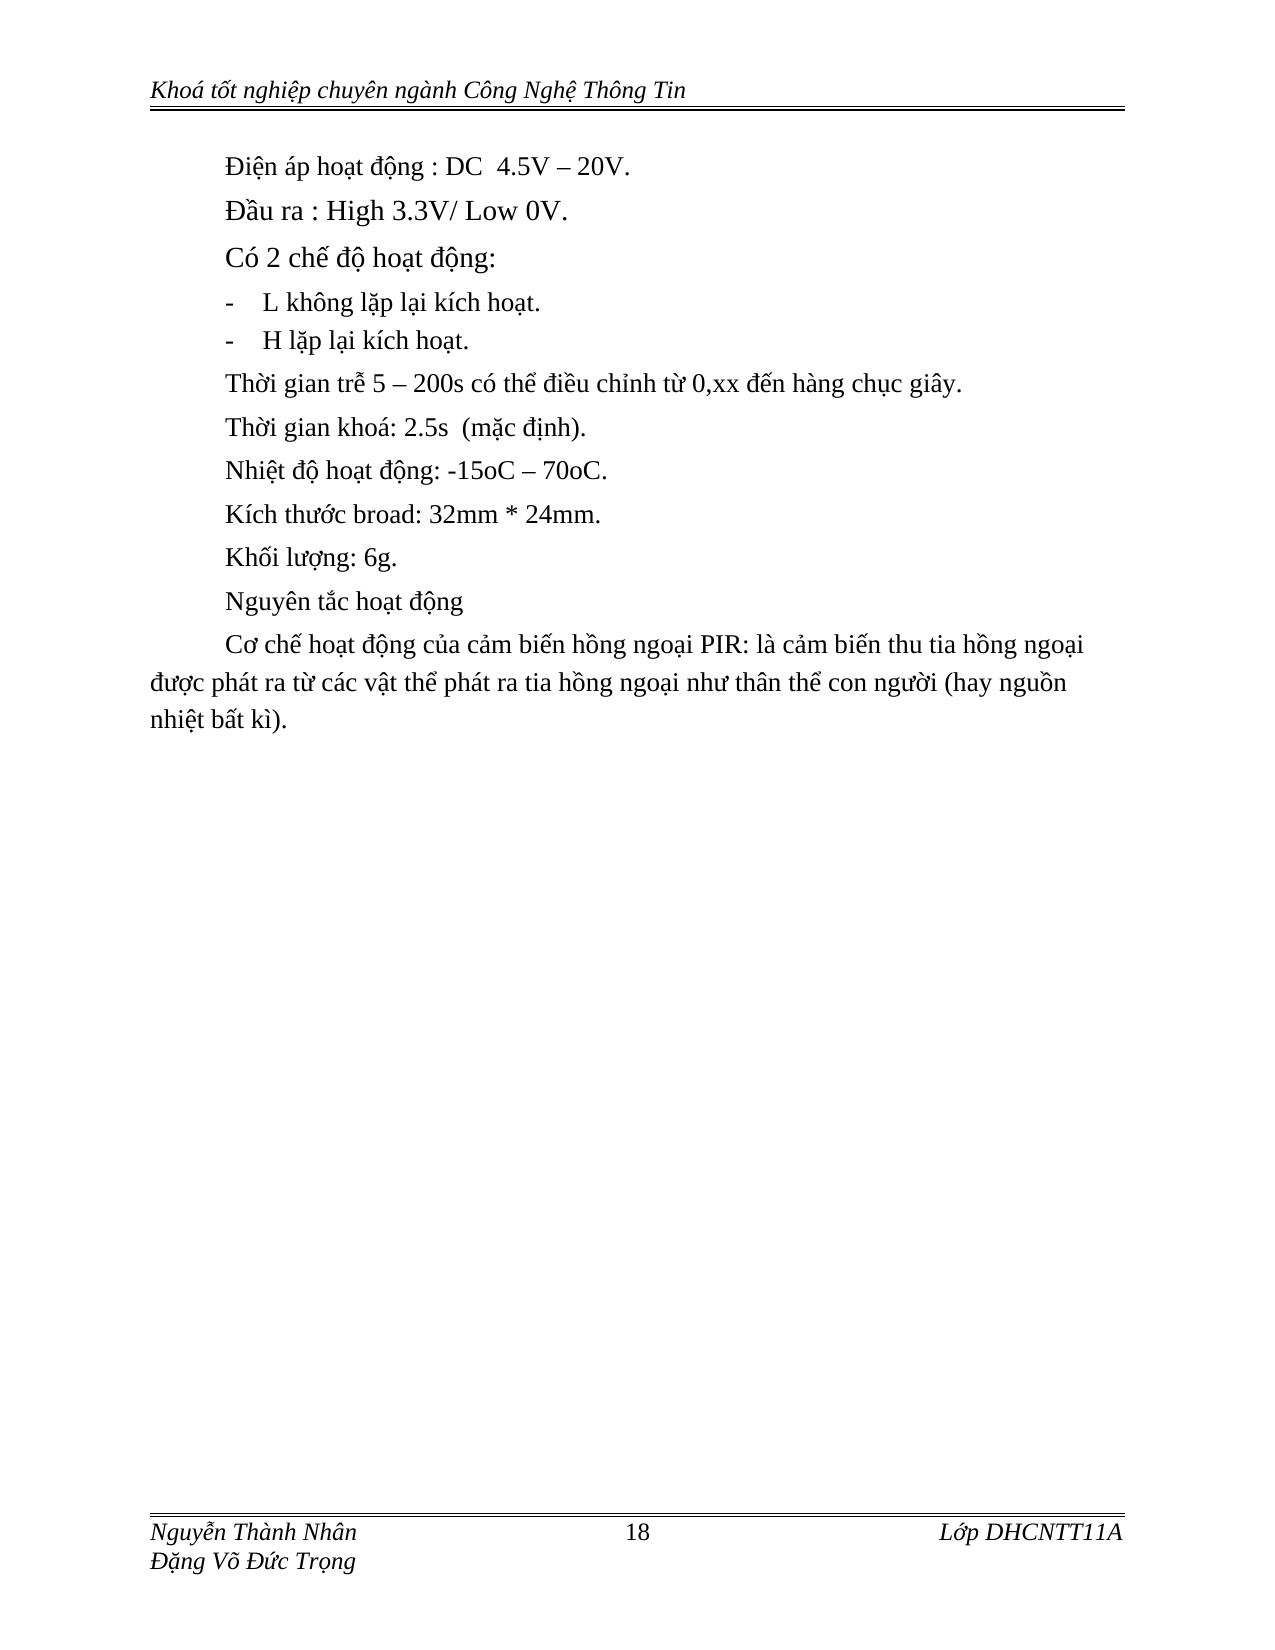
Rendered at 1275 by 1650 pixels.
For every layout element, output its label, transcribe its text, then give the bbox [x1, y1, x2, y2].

text Điện áp hoạt động : DC 4.5V – 20V. [225, 150, 1125, 181]
text Nhiệt độ hoạt động: -15oC – 70oC. [225, 454, 1125, 486]
text Đầu ra : High 3.3V/ Low 0V. [225, 193, 1125, 227]
text Khối lượng: 6g. [225, 541, 1125, 573]
text Thời gian trễ 5 – 200s có thể điều chỉnh từ 0,xx đến hàng chục giây. [225, 367, 1125, 398]
text Nguyên tắc hoạt động [225, 585, 1125, 616]
text Thời gian khoá: 2.5s (mặc định). [225, 411, 1125, 442]
text Kích thước broad: 32mm * 24mm. [225, 498, 1125, 529]
list H lặp lại kích hoạt. [225, 324, 1125, 355]
text Cơ chế hoạt động của cảm biến hồng ngoại PIR: là cảm biến thu tia hồng ngoại được phát ra từ các vật thể phát ra tia hồng ngoại như thân thể con người (hay nguồn nhiệt bất kì). [150, 628, 1125, 734]
text Có 2 chế độ hoạt động: [225, 240, 1125, 273]
list L không lặp lại kích hoạt. [225, 286, 1125, 318]
